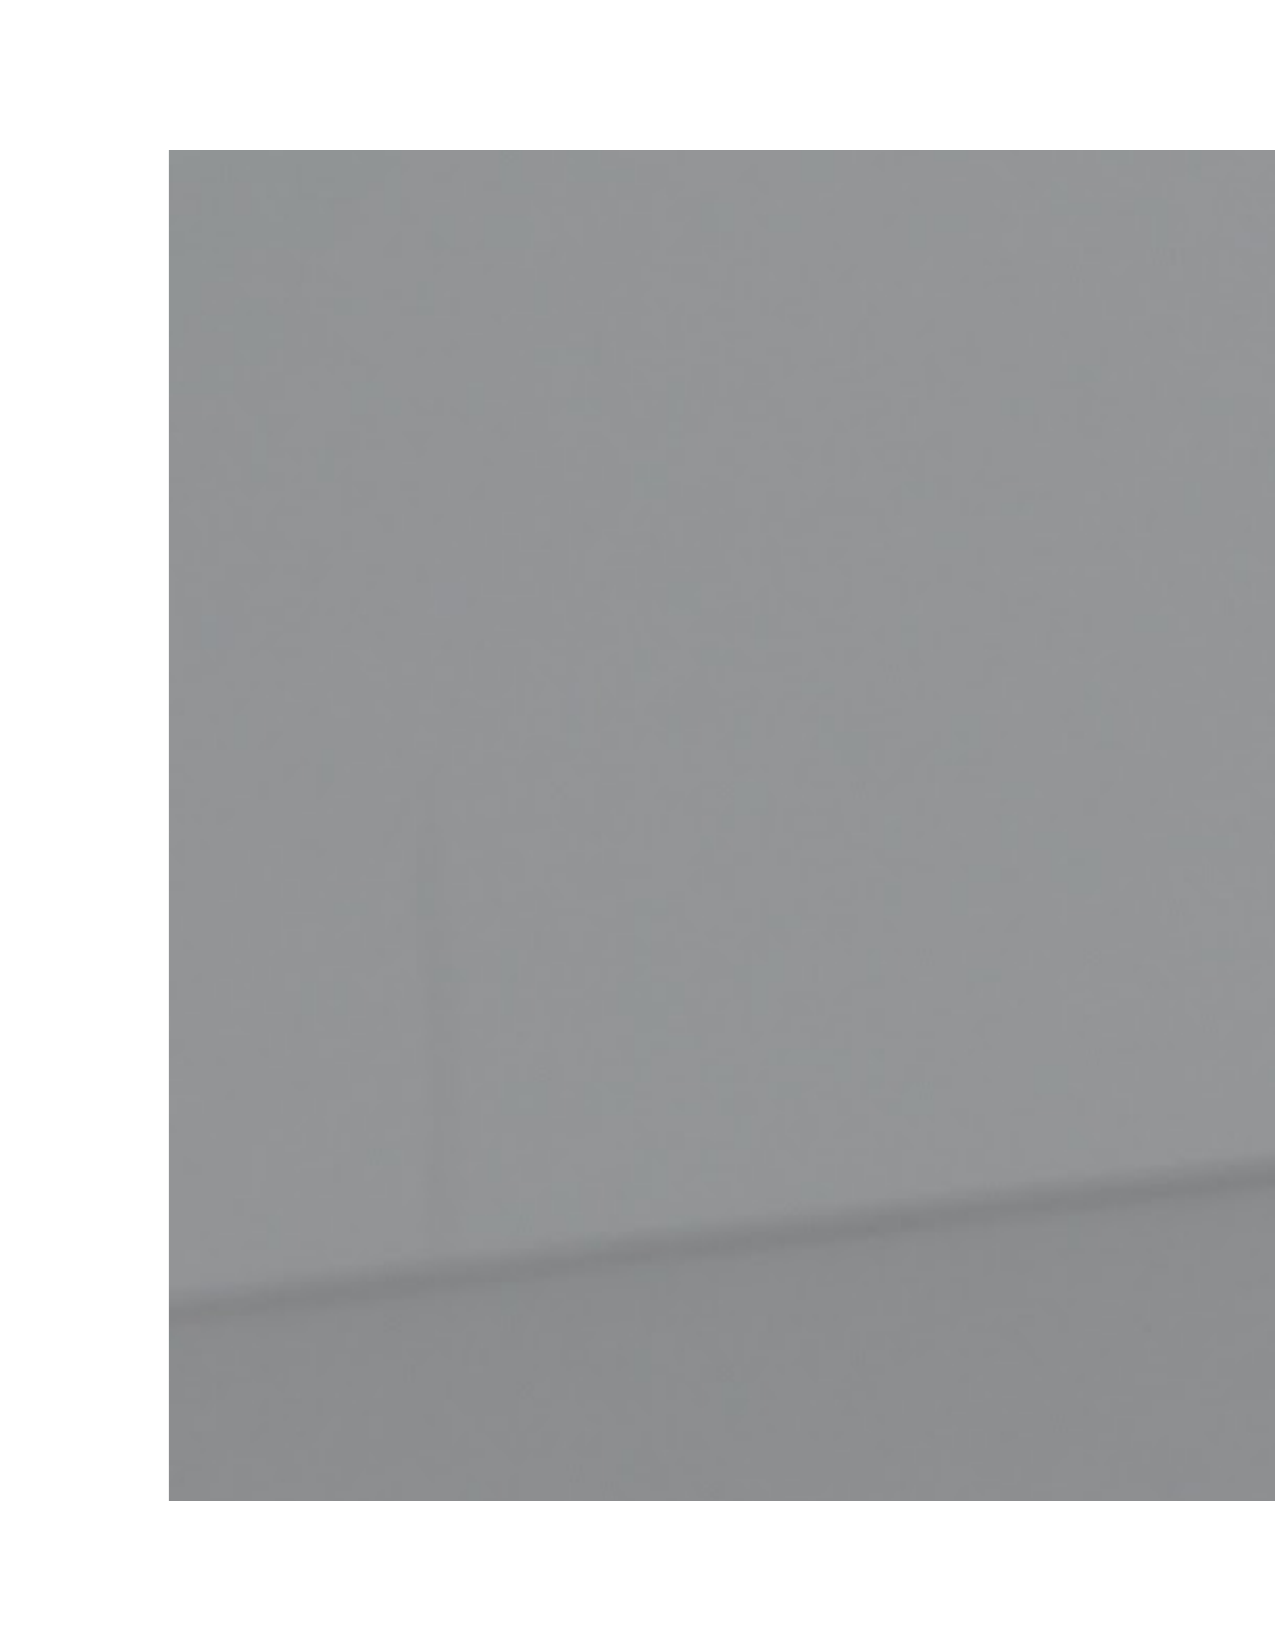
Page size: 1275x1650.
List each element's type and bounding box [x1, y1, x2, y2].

picture [168, 150, 1275, 1501]
